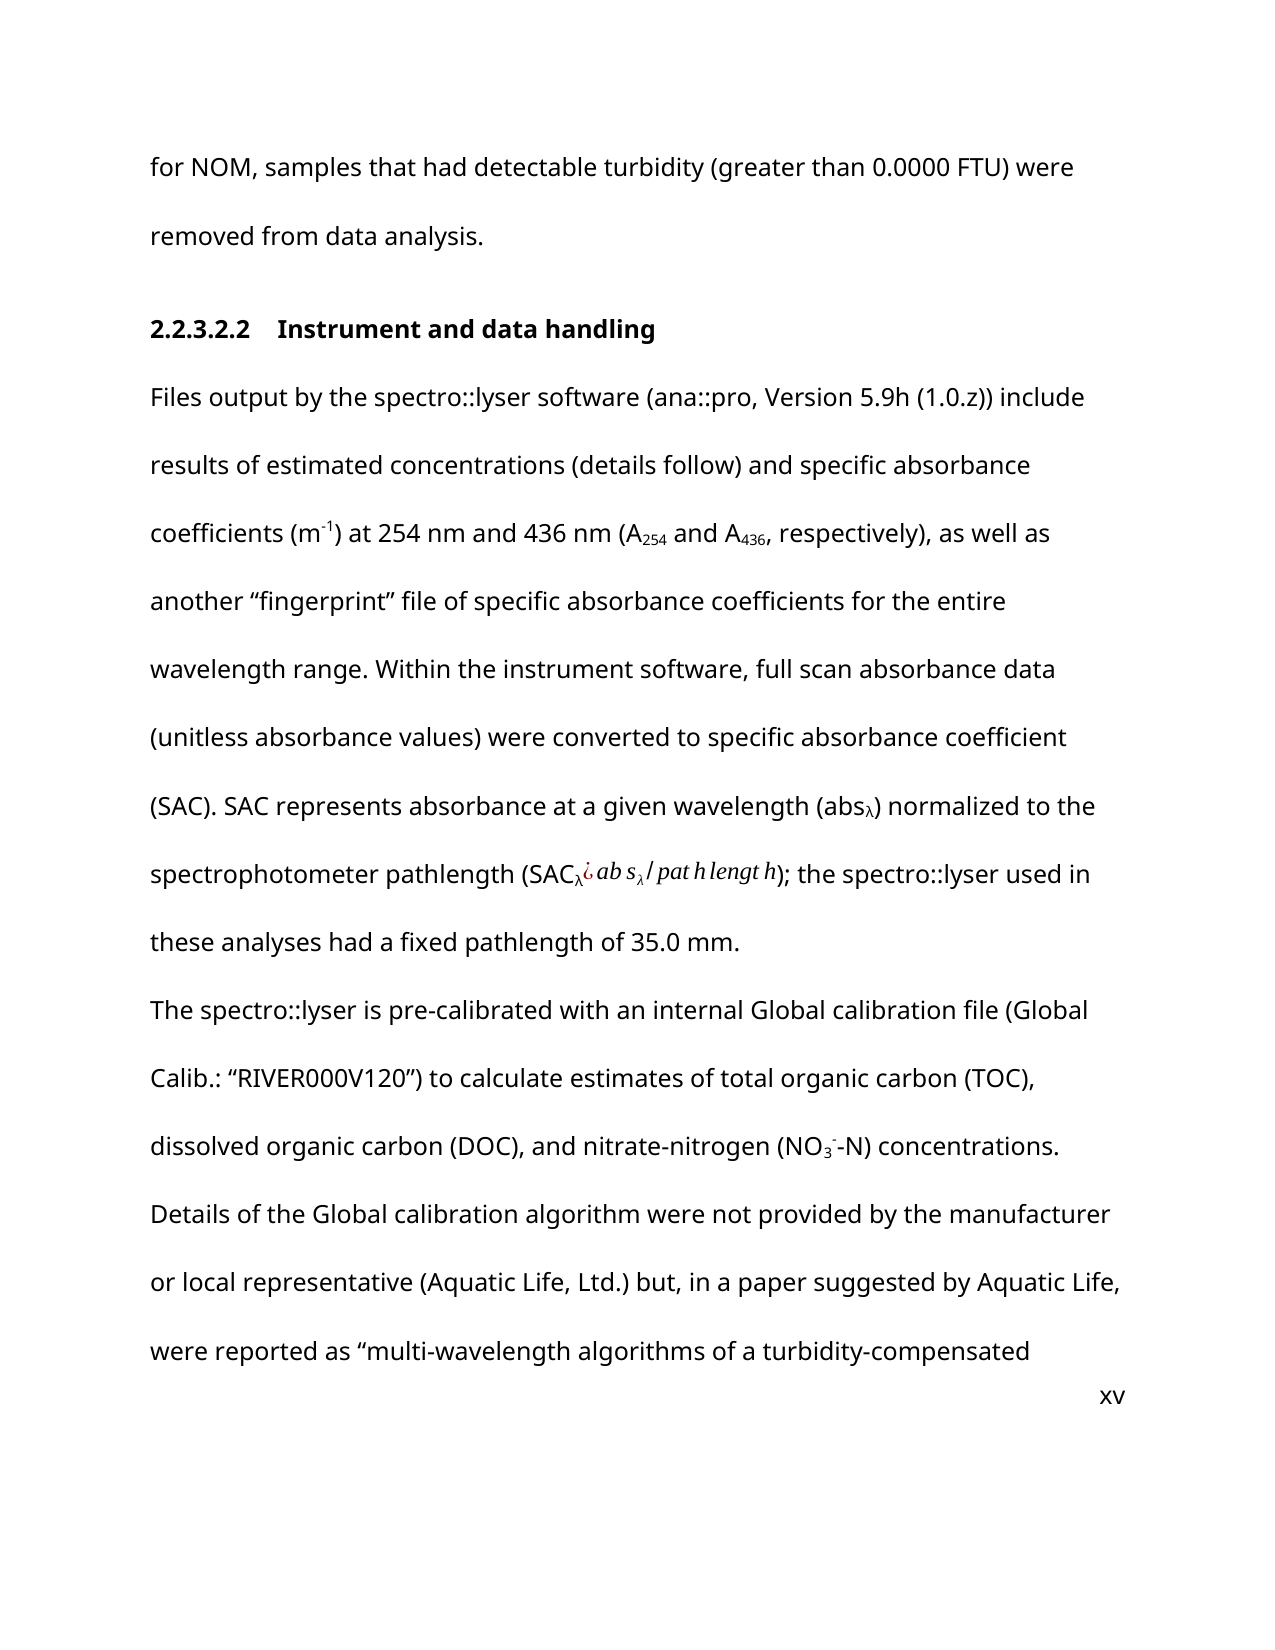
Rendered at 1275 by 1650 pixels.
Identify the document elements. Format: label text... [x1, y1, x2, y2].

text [150, 992, 1125, 1367]
subtitle Instrument and data handling [150, 311, 1125, 345]
text Files output by the spectro::lyser software (ana::pro, Version 5.9h (1.0.z)) include results of estimated concentrations (details follow) and specific absorbance coefficients (m-1) at 254 nm and 436 nm (A254 and A436, respectively), as well as another “fingerprint” file of specific absorbance coefficients for the entire wavelength range. Within the instrument software, full scan absorbance data (unitless absorbance values) were converted to specific absorbance coefficient (SAC). SAC represents absorbance at a given wavelength (absλ) normalized to the spectrophotometer pathlength (SACλ); the spectro::lyser used in these analyses had a fixed pathlength of 35.0 mm. [150, 379, 1125, 958]
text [150, 150, 1125, 252]
